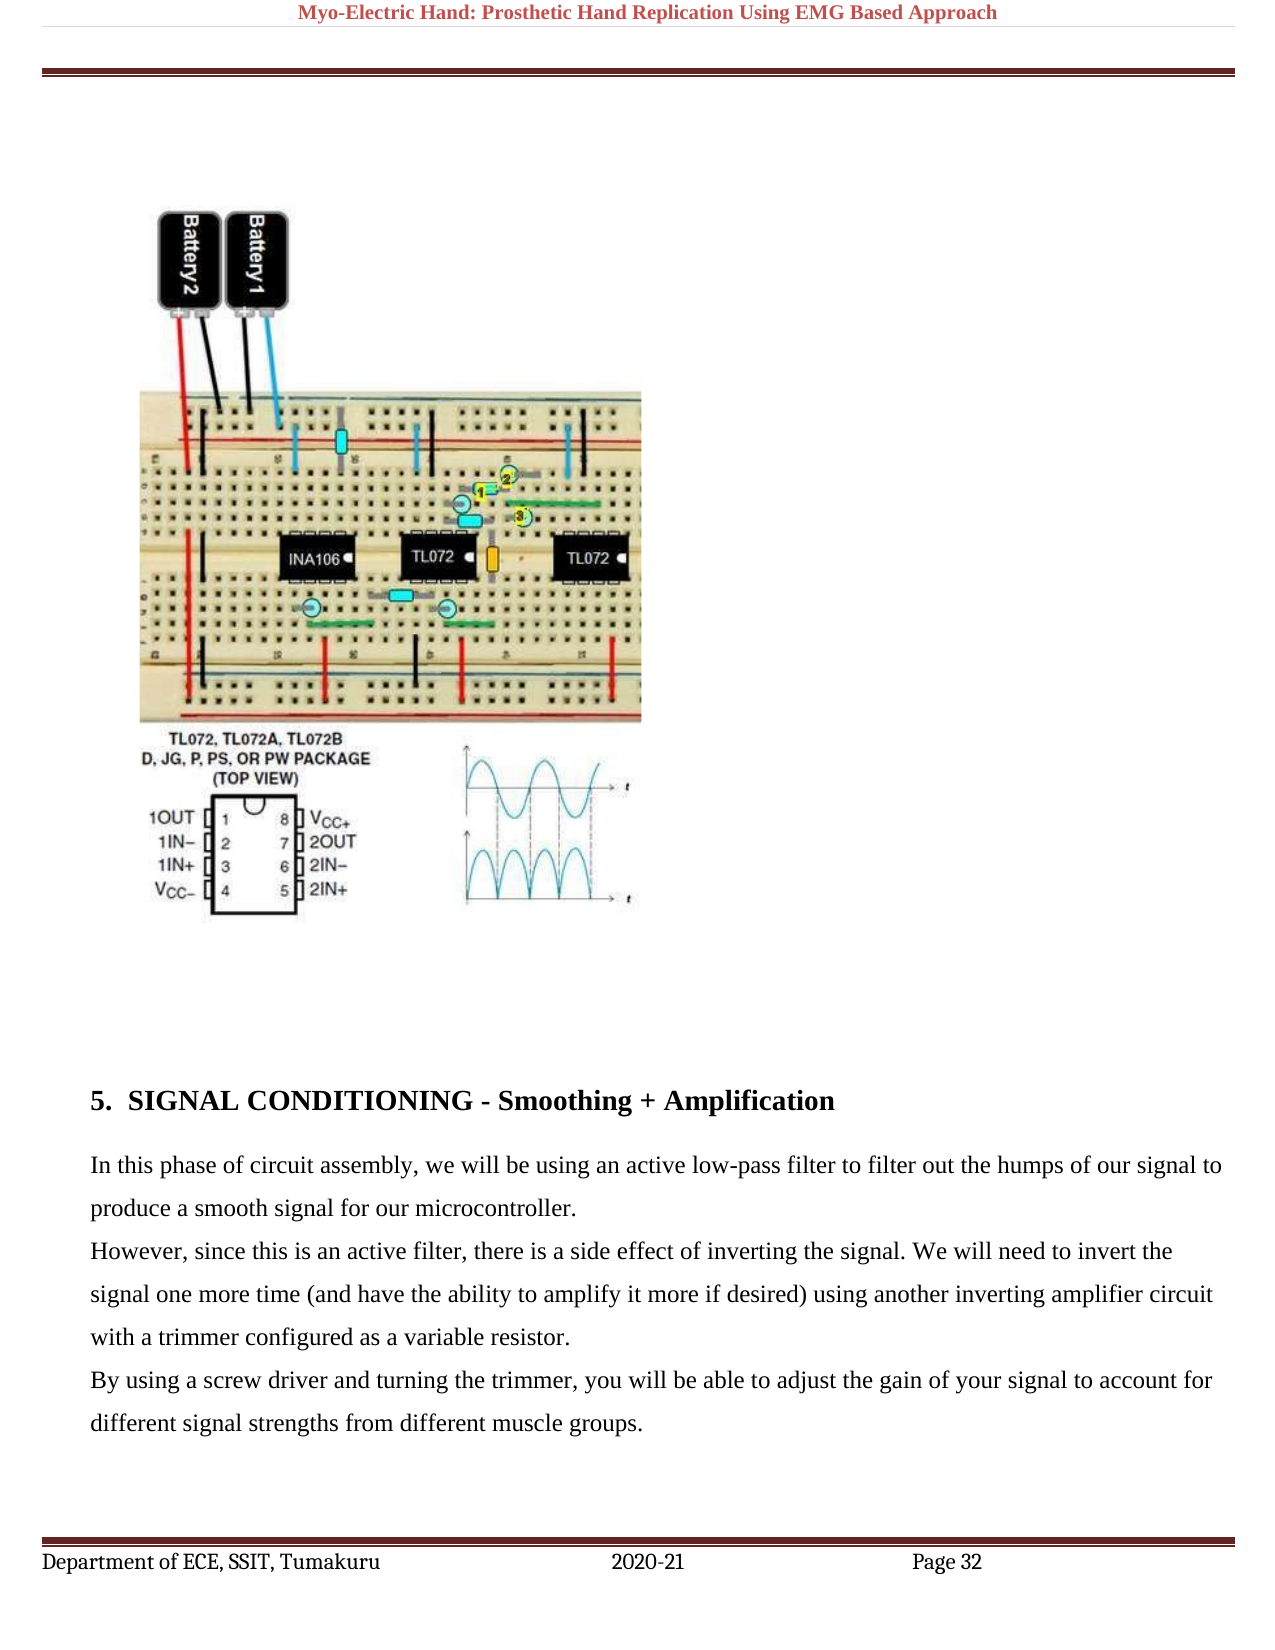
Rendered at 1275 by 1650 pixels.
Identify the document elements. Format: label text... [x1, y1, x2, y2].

text By using a screw driver and turning the trimmer, you will be able to adjust the gain of your signal to account for different signal strengths from different muscle groups. [90, 1365, 1235, 1437]
text In this phase of circuit assembly, we will be using an active low-pass filter to filter out the humps of our signal to produce a smooth signal for our microcontroller. [90, 1150, 1235, 1222]
picture [139, 205, 642, 923]
subtitle SIGNAL CONDITIONING - Smoothing + Amplification [90, 1083, 1235, 1116]
text However, since this is an active filter, there is a side effect of inverting the signal. We will need to invert the signal one more time (and have the ability to amplify it more if desired) using another inverting amplifier circuit with a trimmer configured as a variable resistor. [90, 1236, 1235, 1351]
